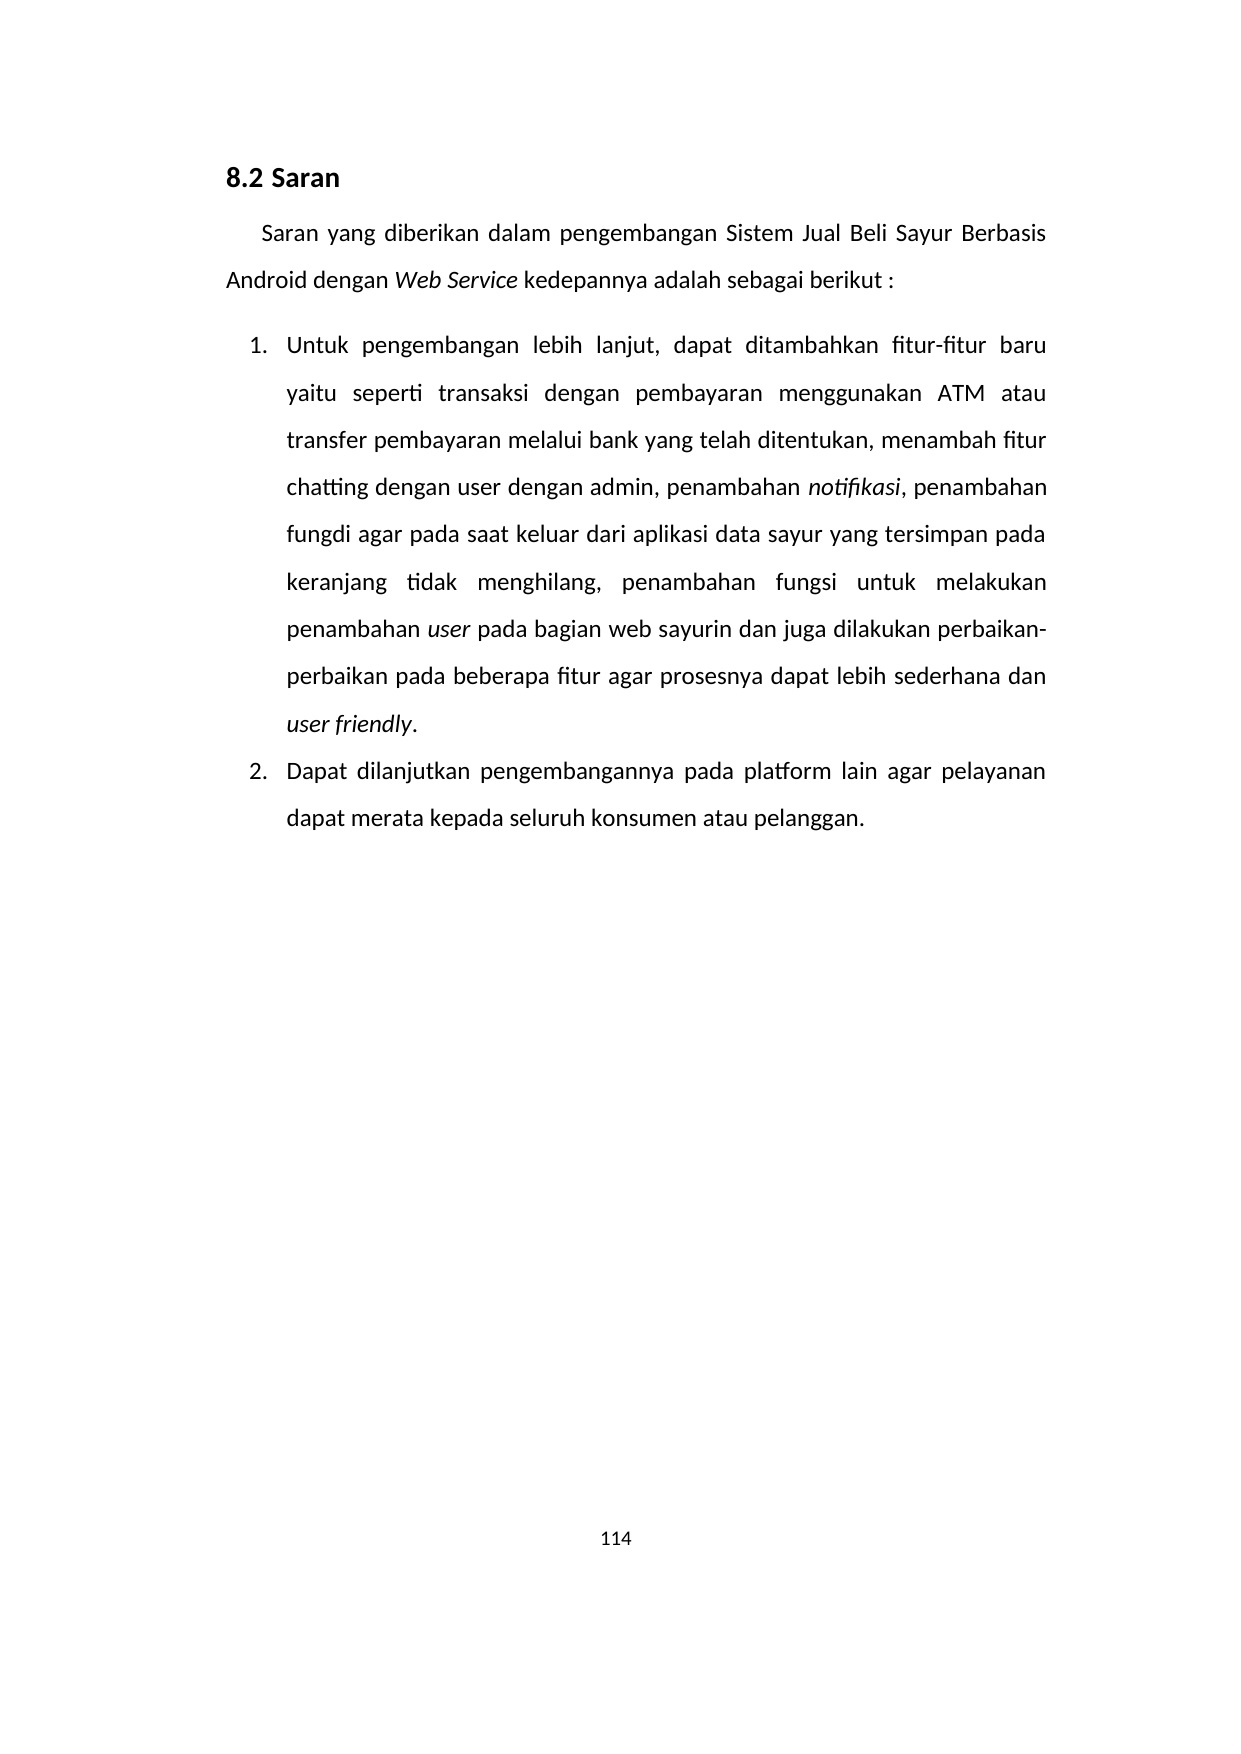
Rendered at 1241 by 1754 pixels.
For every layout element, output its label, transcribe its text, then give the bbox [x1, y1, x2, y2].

list Untuk pengembangan lebih lanjut, dapat ditambahkan fitur-fitur baru yaitu seperti transaksi dengan pembayaran menggunakan ATM atau transfer pembayaran melalui bank yang telah ditentukan, menambah fitur chatting dengan user dengan admin, penambahan notifikasi, penambahan fungdi agar pada saat keluar dari aplikasi data sayur yang tersimpan pada keranjang tidak menghilang, penambahan fungsi untuk melakukan penambahan user pada bagian web sayurin dan juga dilakukan perbaikan-perbaikan pada beberapa fitur agar prosesnya dapat lebih sederhana dan user friendly. [249, 329, 1047, 738]
subtitle 8.2 Saran [226, 159, 1092, 195]
text Saran yang diberikan dalam pengembangan Sistem Jual Beli Sayur Berbasis Android dengan Web Service kedepannya adalah sebagai berikut : [226, 217, 1047, 295]
list Dapat dilanjutkan pengembangannya pada platform lain agar pelayanan dapat merata kepada seluruh konsumen atau pelanggan. [249, 755, 1047, 833]
